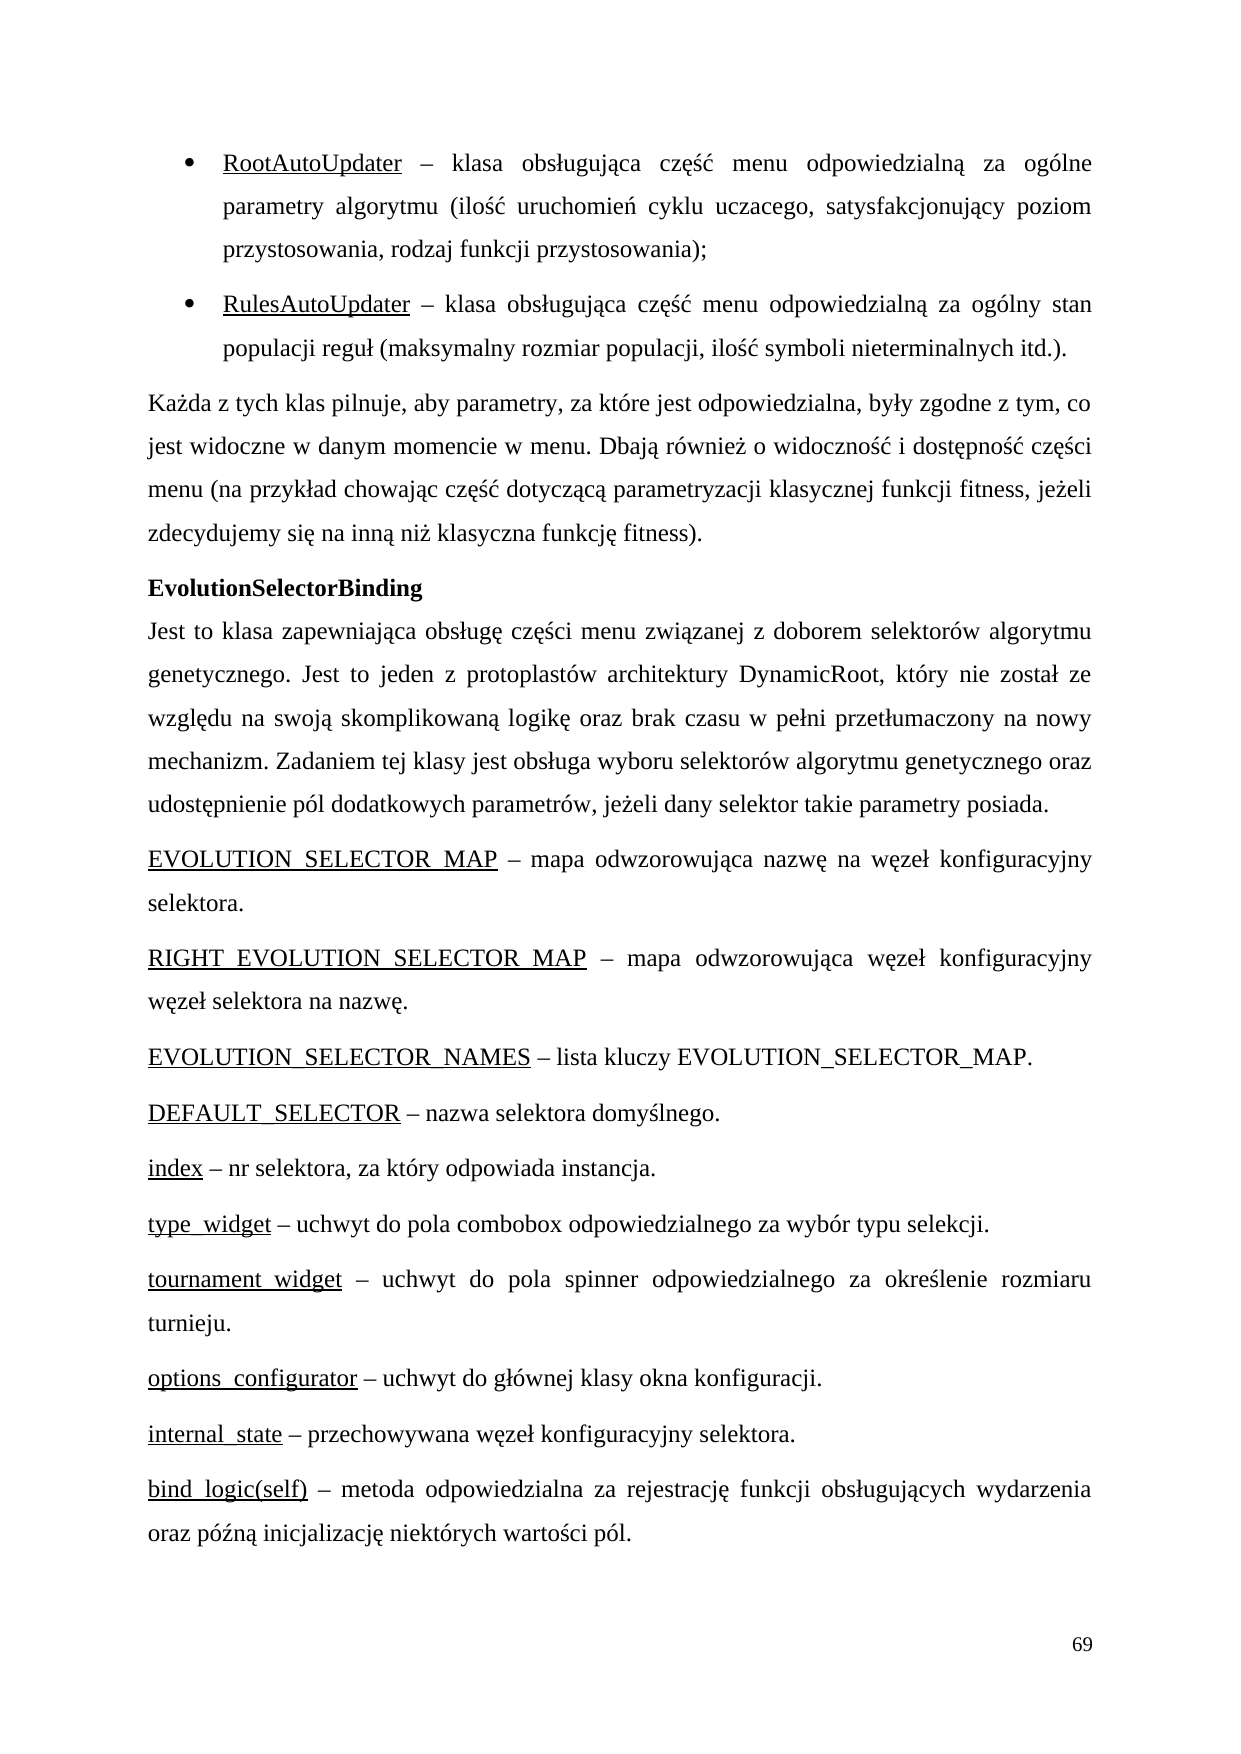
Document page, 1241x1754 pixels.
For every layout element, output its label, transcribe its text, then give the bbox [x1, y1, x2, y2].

text EVOLUTION_SELECTOR_NAMES – lista kluczy EVOLUTION_SELECTOR_MAP. [148, 1042, 1093, 1071]
text RIGHT_EVOLUTION_SELECTOR_MAP – mapa odwzorowująca węzeł konfiguracyjny węzeł selektora na nazwę. [148, 943, 1093, 1015]
text DEFAULT_SELECTOR – nazwa selektora domyślnego. [148, 1098, 1093, 1126]
text options_configurator – uchwyt do głównej klasy okna konfiguracji. [148, 1363, 1093, 1392]
text internal_state – przechowywana węzeł konfiguracyjny selektora. [148, 1419, 1093, 1448]
text Jest to klasa zapewniająca obsługę części menu związanej z doborem selektorów algorytmu genetycznego. Jest to jeden z protoplastów architektury DynamicRoot, który nie został ze względu na swoją skomplikowaną logikę oraz brak czasu w pełni przetłumaczony na nowy mechanizm. Zadaniem tej klasy jest obsługa wyboru selektorów algorytmu genetycznego oraz udostępnienie pól dodatkowych parametrów, jeżeli dany selektor takie parametry posiada. [148, 616, 1093, 818]
text Każda z tych klas pilnuje, aby parametry, za które jest odpowiedzialna, były zgodne z tym, co jest widoczne w danym momencie w menu. Dbają również o widoczność i dostępność części menu (na przykład chowając część dotyczącą parametryzacji klasycznej funkcji fitness, jeżeli zdecydujemy się na inną niż klasyczna funkcję fitness). [148, 388, 1093, 546]
text index – nr selektora, za który odpowiada instancja. [148, 1153, 1093, 1182]
text EvolutionSelectorBinding [148, 573, 1093, 602]
text type_widget – uchwyt do pola combobox odpowiedzialnego za wybór typu selekcji. [148, 1209, 1093, 1238]
text EVOLUTION_SELECTOR_MAP – mapa odwzorowująca nazwę na węzeł konfiguracyjny selektora. [148, 844, 1093, 916]
text bind_logic(self) – metoda odpowiedzialna za rejestrację funkcji obsługujących wydarzenia oraz późną inicjalizację niektórych wartości pól. [148, 1474, 1093, 1546]
list RulesAutoUpdater – klasa obsługująca część menu odpowiedzialną za ogólny stan populacji reguł (maksymalny rozmiar populacji, ilość symboli nieterminalnych itd.). [185, 289, 1093, 361]
list RootAutoUpdater – klasa obsługująca część menu odpowiedzialną za ogólne parametry algorytmu (ilość uruchomień cyklu uczacego, satysfakcjonujący poziom przystosowania, rodzaj funkcji przystosowania); [185, 148, 1093, 263]
text tournament_widget – uchwyt do pola spinner odpowiedzialnego za określenie rozmiaru turnieju. [148, 1264, 1093, 1336]
